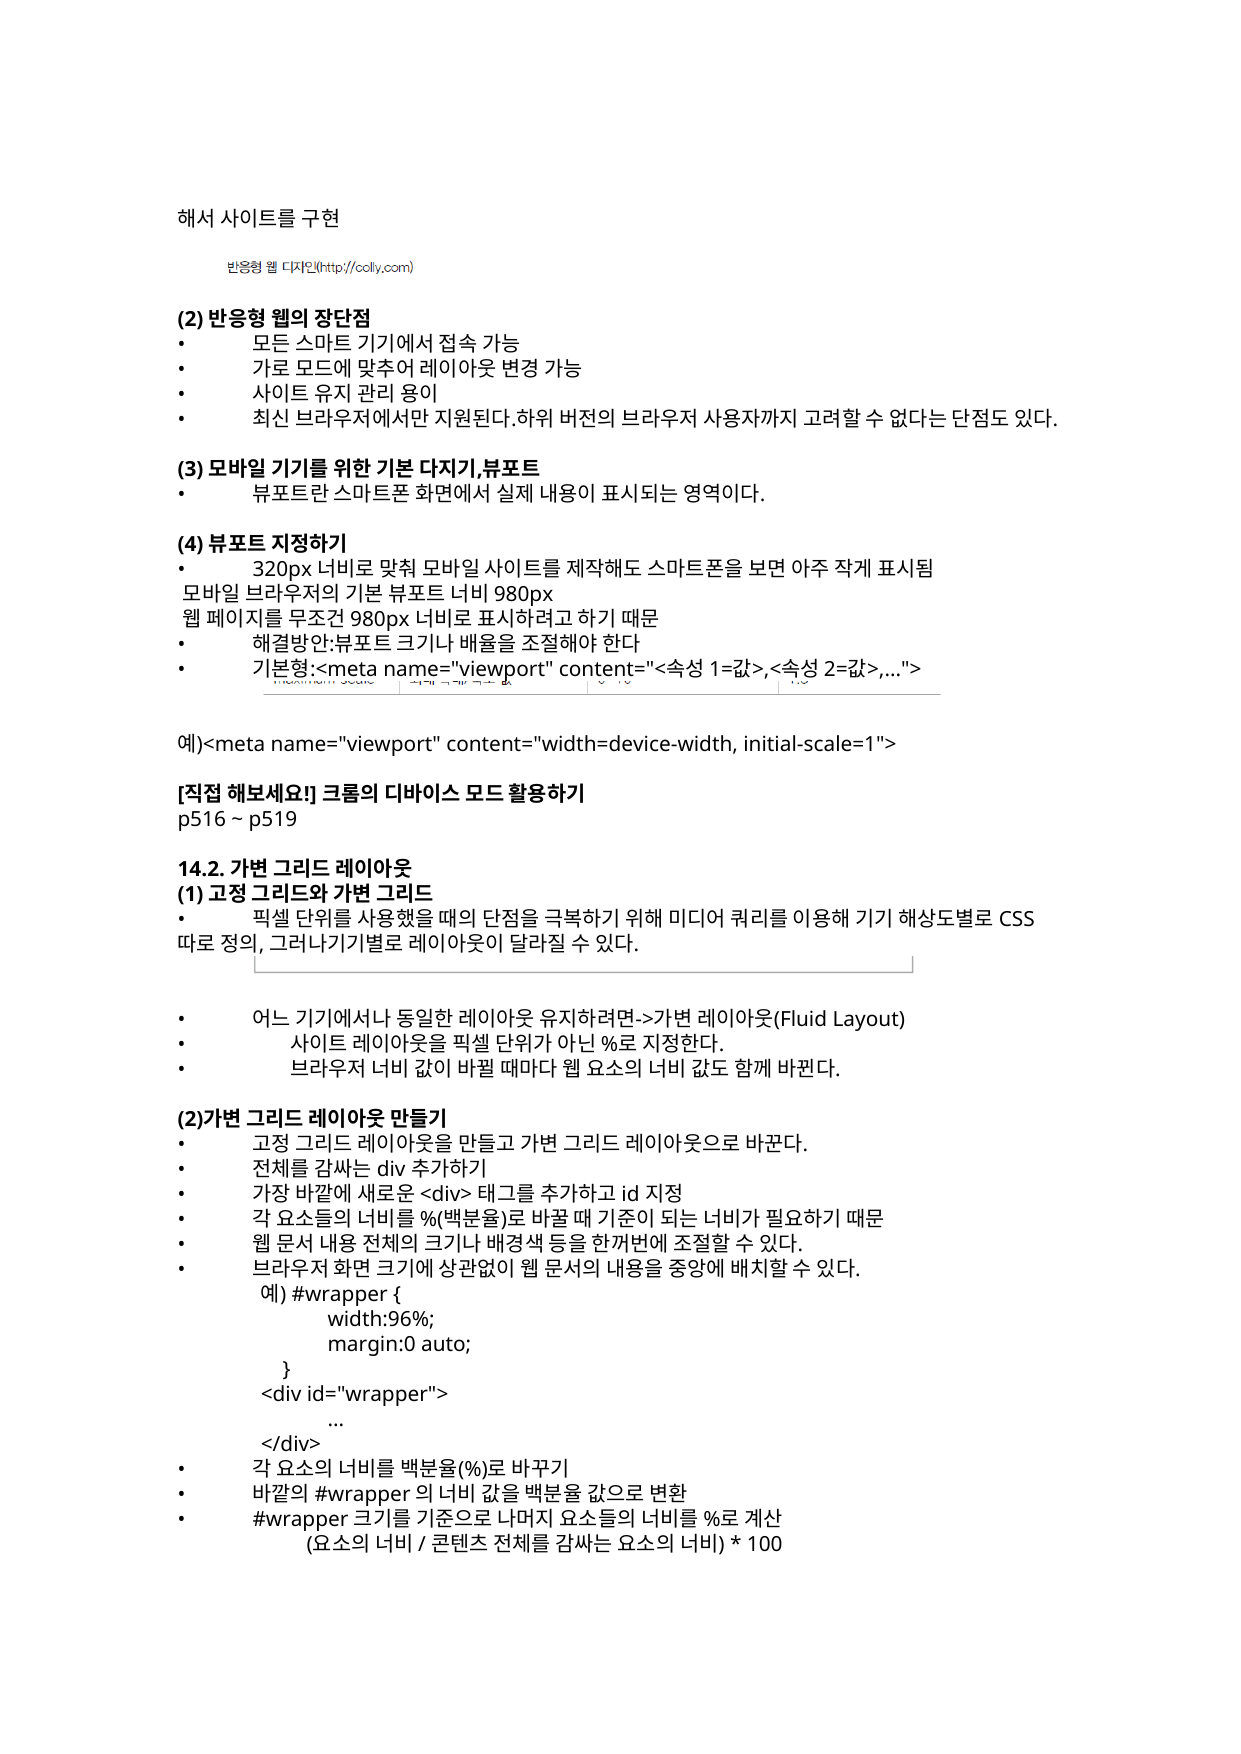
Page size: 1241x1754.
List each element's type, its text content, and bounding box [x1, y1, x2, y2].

text (4) 뷰포트 지정하기 [177, 532, 1063, 557]
list 해결방안:뷰포트 크기나 배율을 조절해야 한다 [177, 632, 1063, 657]
list 사이트 레이아웃을 픽셀 단위가 아닌 %로 지정한다. [177, 1032, 1063, 1057]
text margin:0 auto; [261, 1332, 1063, 1357]
list 가장 바깥에 새로운 <div> 태그를 추가하고 id 지정 [177, 1182, 1063, 1207]
list 기본형:<meta name="viewport" content="<속성1=값>,<속성2=값>,..."> [177, 657, 1063, 682]
text </div> [261, 1432, 1063, 1457]
list 픽셀 단위를 사용했을 때의 단점을 극복하기 위해 미디어 쿼리를 이용해 기기 해상도별로 CSS 따로 정의, 그러나기기별로 레이아웃이 달라질 수 있다. [177, 907, 1063, 957]
list #wrapper 크기를 기준으로 나머지 요소들의 너비를 %로 계산 [177, 1507, 1063, 1532]
text 예) #wrapper { [261, 1282, 1063, 1307]
list 고정 그리드 레이아웃을 만들고 가변 그리드 레이아웃으로 바꾼다. [177, 1132, 1063, 1157]
text p516 ~ p519 [177, 807, 1063, 832]
list 최신 브라우저에서만 지원된다.하위 버전의 브라우저 사용자까지 고려할 수 없다는 단점도 있다. [177, 407, 1063, 432]
list 가로 모드에 맞추어 레이아웃 변경 가능 [177, 357, 1063, 382]
text } [261, 1357, 1063, 1382]
text width:96%; [261, 1307, 1063, 1332]
text <div id="wrapper"> [261, 1382, 1063, 1407]
text ... [261, 1407, 1063, 1432]
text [306, 1532, 1063, 1557]
list 웹 문서 내용 전체의 크기나 배경색 등을 한꺼번에 조절할 수 있다. [177, 1232, 1063, 1257]
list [177, 207, 1063, 232]
list 모든 스마트 기기에서 접속 가능 [177, 332, 1063, 357]
list 뷰포트란 스마트폰 화면에서 실제 내용이 표시되는 영역이다. [177, 482, 1063, 507]
list 브라우저 너비 값이 바뀔 때마다 웹 요소의 너비 값도 함께 바뀐다. [177, 1057, 1063, 1082]
text (1) 고정 그리드와 가변 그리드 [177, 882, 1063, 907]
list 320px 너비로 맞춰 모바일 사이트를 제작해도 스마트폰을 보면 아주 작게 표시됨 모바일 브라우저의 기본 뷰포트 너비 980px 웹 페이지를 무조건 980px 너비로 표시하려고 하기 때문 [177, 557, 1063, 632]
text [직접 해보세요!] 크롬의 디바이스 모드 활용하기 [177, 782, 1063, 807]
list 각 요소의 너비를 백분율(%)로 바꾸기 [177, 1457, 1063, 1482]
list 각 요소들의 너비를 %(백분율)로 바꿀 때 기준이 되는 너비가 필요하기 때문 [177, 1207, 1063, 1232]
text (2) 반응형 웹의 장단점 [177, 307, 1063, 332]
list 바깥의 #wrapper의 너비 값을 백분율 값으로 변환 [177, 1482, 1063, 1507]
list 사이트 유지 관리 용이 [177, 382, 1063, 407]
list 전체를 감싸는 div 추가하기 [177, 1157, 1063, 1182]
text 14.2. 가변 그리드 레이아웃 [177, 857, 1063, 882]
text (2)가변 그리드 레이아웃 만들기 [177, 1107, 1063, 1132]
text 예)<meta name="viewport" content="width=device-width, initial-scale=1"> [177, 732, 1063, 757]
list 브라우저 화면 크기에 상관없이 웹 문서의 내용을 중앙에 배치할 수 있다. [177, 1257, 1063, 1282]
list 어느 기기에서나 동일한 레이아웃 유지하려면->가변 레이아웃(Fluid Layout) [177, 1007, 1063, 1032]
text (3) 모바일 기기를 위한 기본 다지기,뷰포트 [177, 457, 1063, 482]
